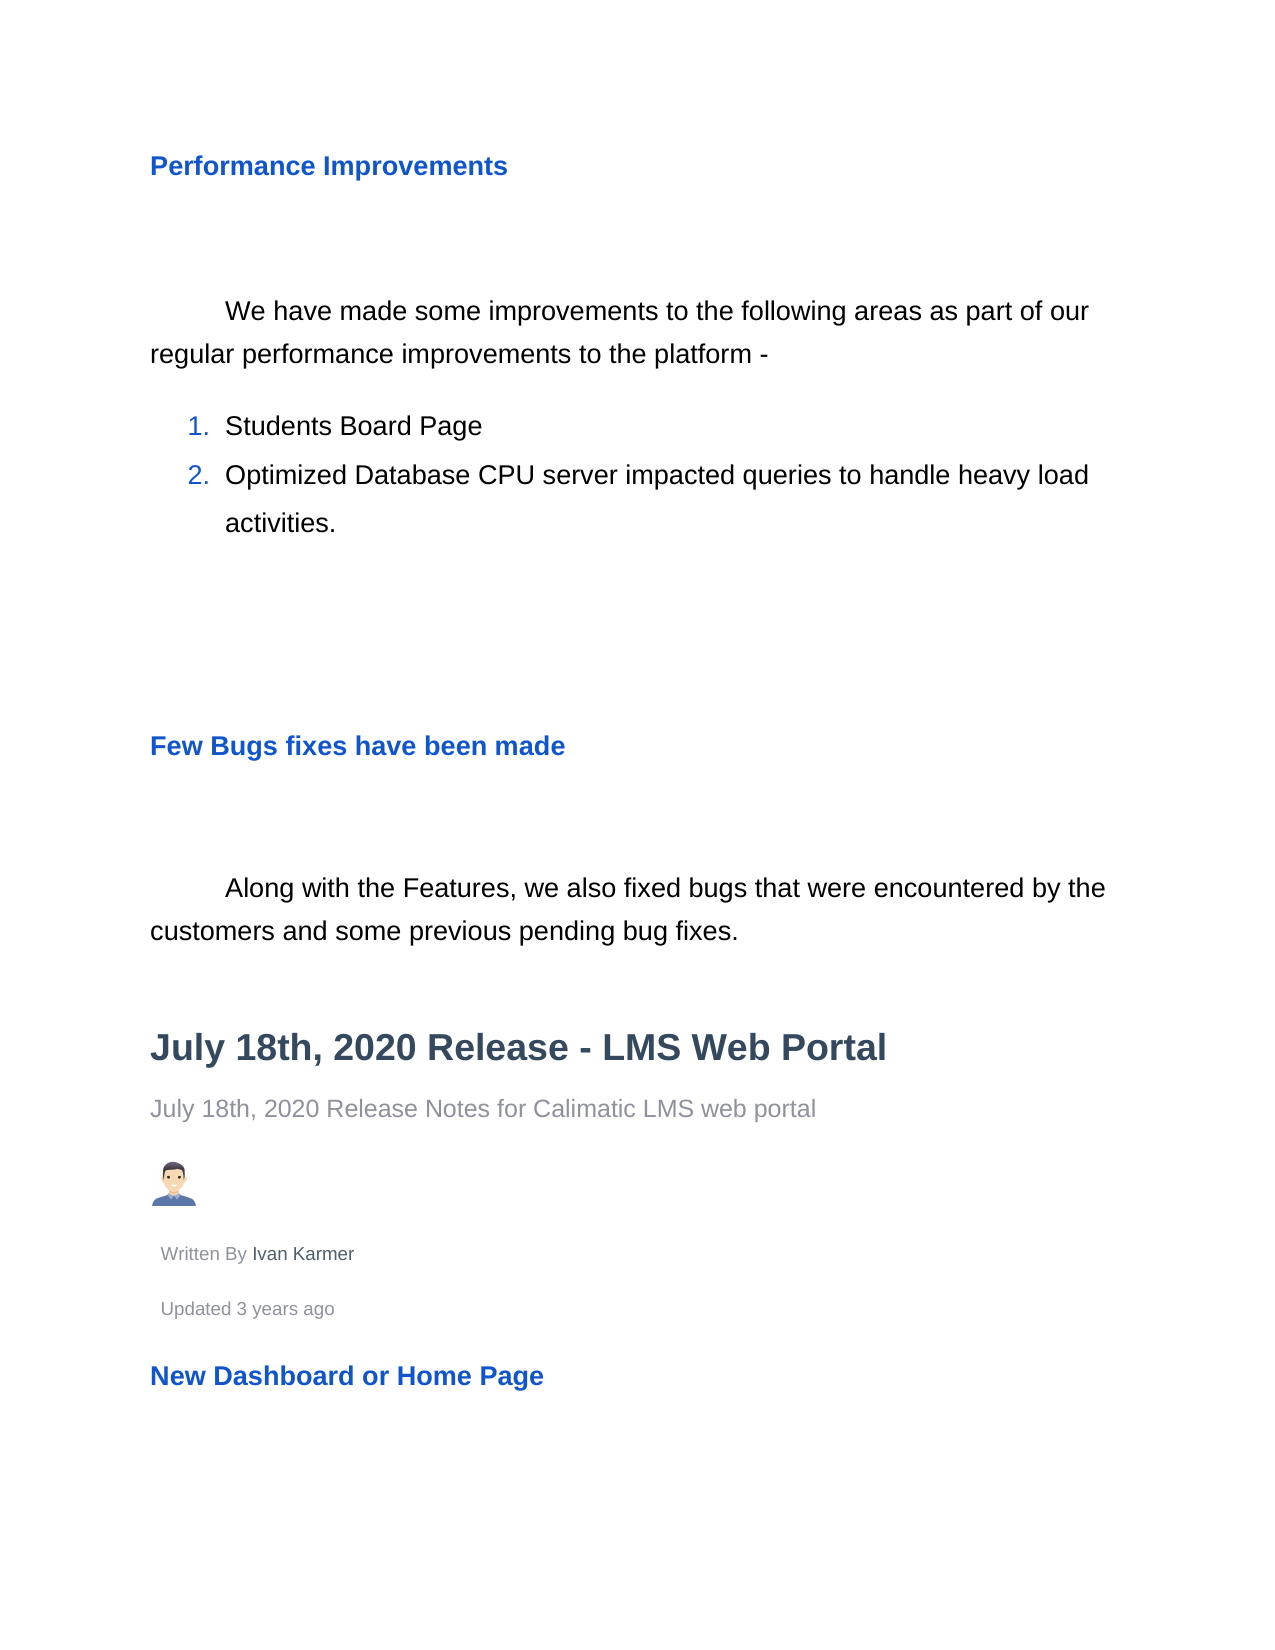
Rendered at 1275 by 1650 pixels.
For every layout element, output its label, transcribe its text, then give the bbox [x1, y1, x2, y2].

list Students Board Page [187, 410, 1125, 441]
text Written By Ivan Karmer [160, 1243, 1125, 1265]
text July 18th, 2020 Release Notes for Calimatic LMS web portal [150, 1094, 1125, 1123]
subtitle July 18th, 2020 Release - LMS Web Portal [150, 1026, 1125, 1069]
subtitle We have made some improvements to the following areas as part of our regular performance improvements to the platform - [150, 294, 1125, 369]
subtitle Few Bugs fixes have been made [150, 730, 1125, 761]
picture [152, 1161, 196, 1206]
text Updated 3 years ago [160, 1297, 1125, 1319]
list Optimized Database CPU server impacted queries to handle heavy load activities. [187, 459, 1125, 539]
subtitle Performance Improvements [150, 150, 1125, 181]
subtitle New Dashboard or Home Page [150, 1360, 1125, 1391]
subtitle Along with the Features, we also fixed bugs that were encountered by the customers and some previous pending bug fixes. [150, 872, 1125, 946]
